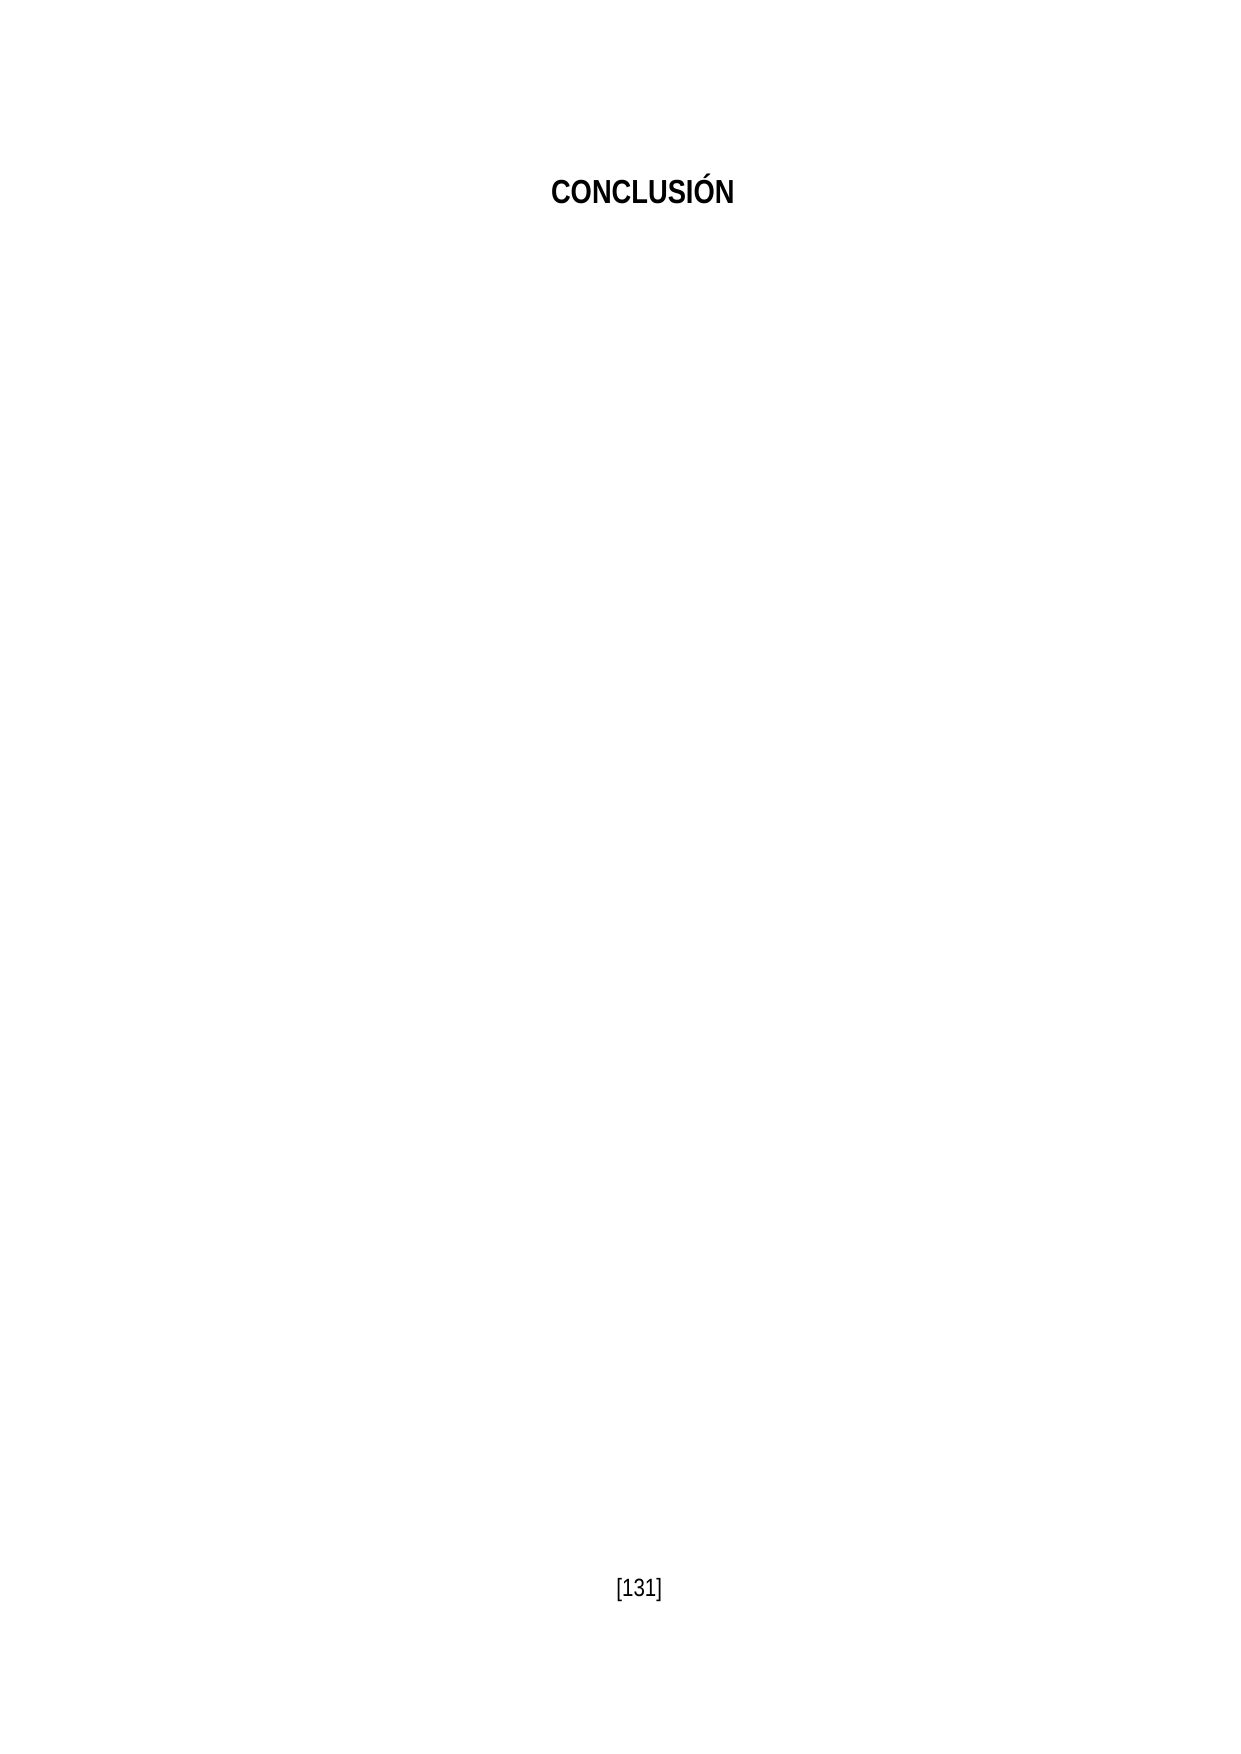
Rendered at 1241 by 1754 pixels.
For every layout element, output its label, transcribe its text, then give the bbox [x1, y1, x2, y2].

subtitle CONCLUSIÓN [177, 173, 1063, 211]
